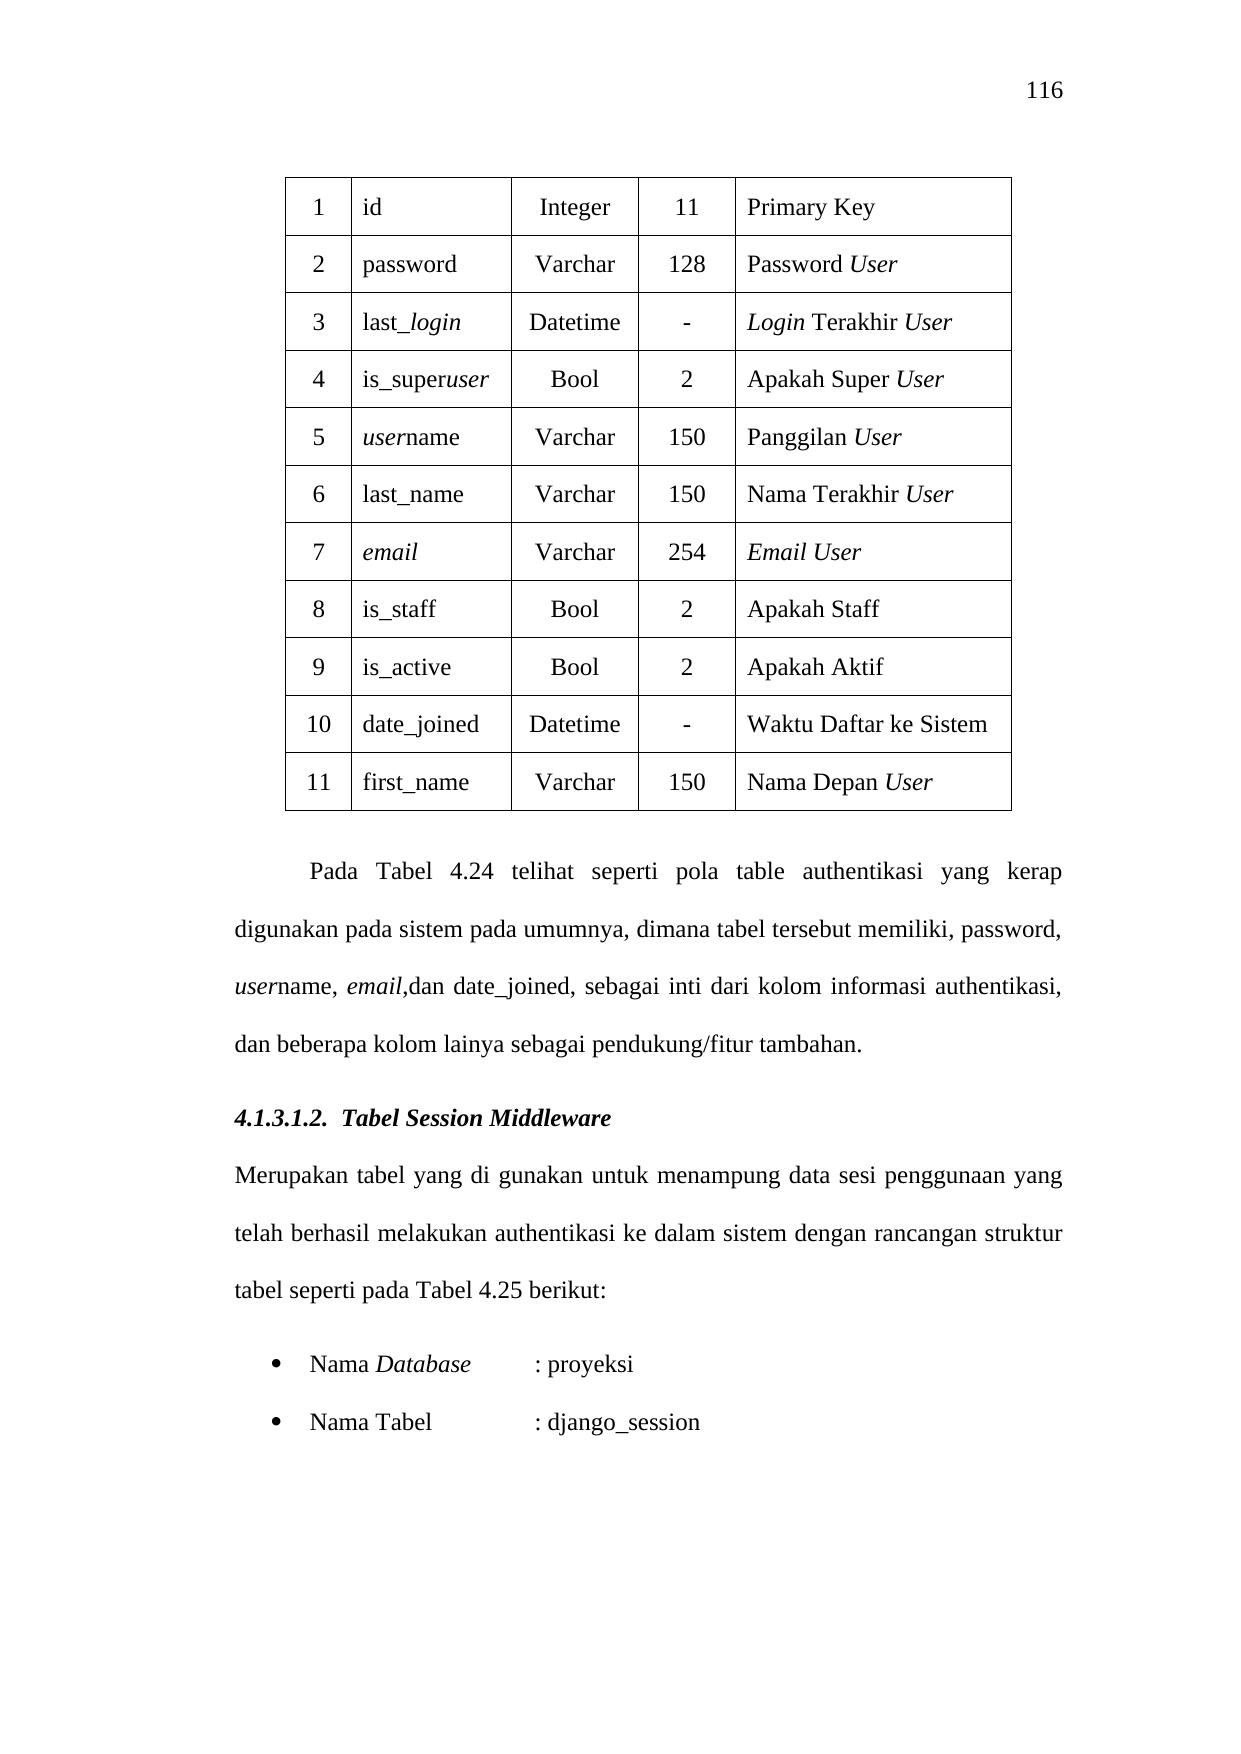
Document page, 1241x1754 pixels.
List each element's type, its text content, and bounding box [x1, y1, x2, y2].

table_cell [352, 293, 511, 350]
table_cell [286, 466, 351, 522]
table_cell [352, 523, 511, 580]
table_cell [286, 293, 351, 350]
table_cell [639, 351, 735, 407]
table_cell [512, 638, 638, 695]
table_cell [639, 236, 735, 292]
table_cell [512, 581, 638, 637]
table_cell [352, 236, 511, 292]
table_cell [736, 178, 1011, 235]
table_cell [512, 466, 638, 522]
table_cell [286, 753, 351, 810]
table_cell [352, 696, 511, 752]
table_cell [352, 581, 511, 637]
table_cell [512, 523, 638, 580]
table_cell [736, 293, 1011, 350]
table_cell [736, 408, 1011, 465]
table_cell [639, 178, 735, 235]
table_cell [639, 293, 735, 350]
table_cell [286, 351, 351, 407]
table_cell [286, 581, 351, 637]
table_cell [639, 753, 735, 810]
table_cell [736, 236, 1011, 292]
list Nama Tabel : django_session [272, 1407, 1063, 1436]
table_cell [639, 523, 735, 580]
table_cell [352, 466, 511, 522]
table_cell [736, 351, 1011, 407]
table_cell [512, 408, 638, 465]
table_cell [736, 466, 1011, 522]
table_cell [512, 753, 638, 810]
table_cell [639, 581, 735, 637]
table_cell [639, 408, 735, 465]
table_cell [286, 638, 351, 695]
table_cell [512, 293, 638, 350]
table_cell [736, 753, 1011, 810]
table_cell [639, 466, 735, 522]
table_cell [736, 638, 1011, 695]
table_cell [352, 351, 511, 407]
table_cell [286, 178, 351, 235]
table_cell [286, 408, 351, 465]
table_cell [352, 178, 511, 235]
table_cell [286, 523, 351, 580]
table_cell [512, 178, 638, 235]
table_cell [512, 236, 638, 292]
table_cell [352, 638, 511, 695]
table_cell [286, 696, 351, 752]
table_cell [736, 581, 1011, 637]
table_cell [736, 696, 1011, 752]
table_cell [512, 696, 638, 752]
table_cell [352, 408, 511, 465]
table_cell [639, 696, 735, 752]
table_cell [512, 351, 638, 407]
list Nama Database : proyeksi [272, 1349, 1063, 1378]
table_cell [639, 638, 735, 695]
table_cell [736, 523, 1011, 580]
subtitle Tabel Session Middleware [234, 1103, 1063, 1132]
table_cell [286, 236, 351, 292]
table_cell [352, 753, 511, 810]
